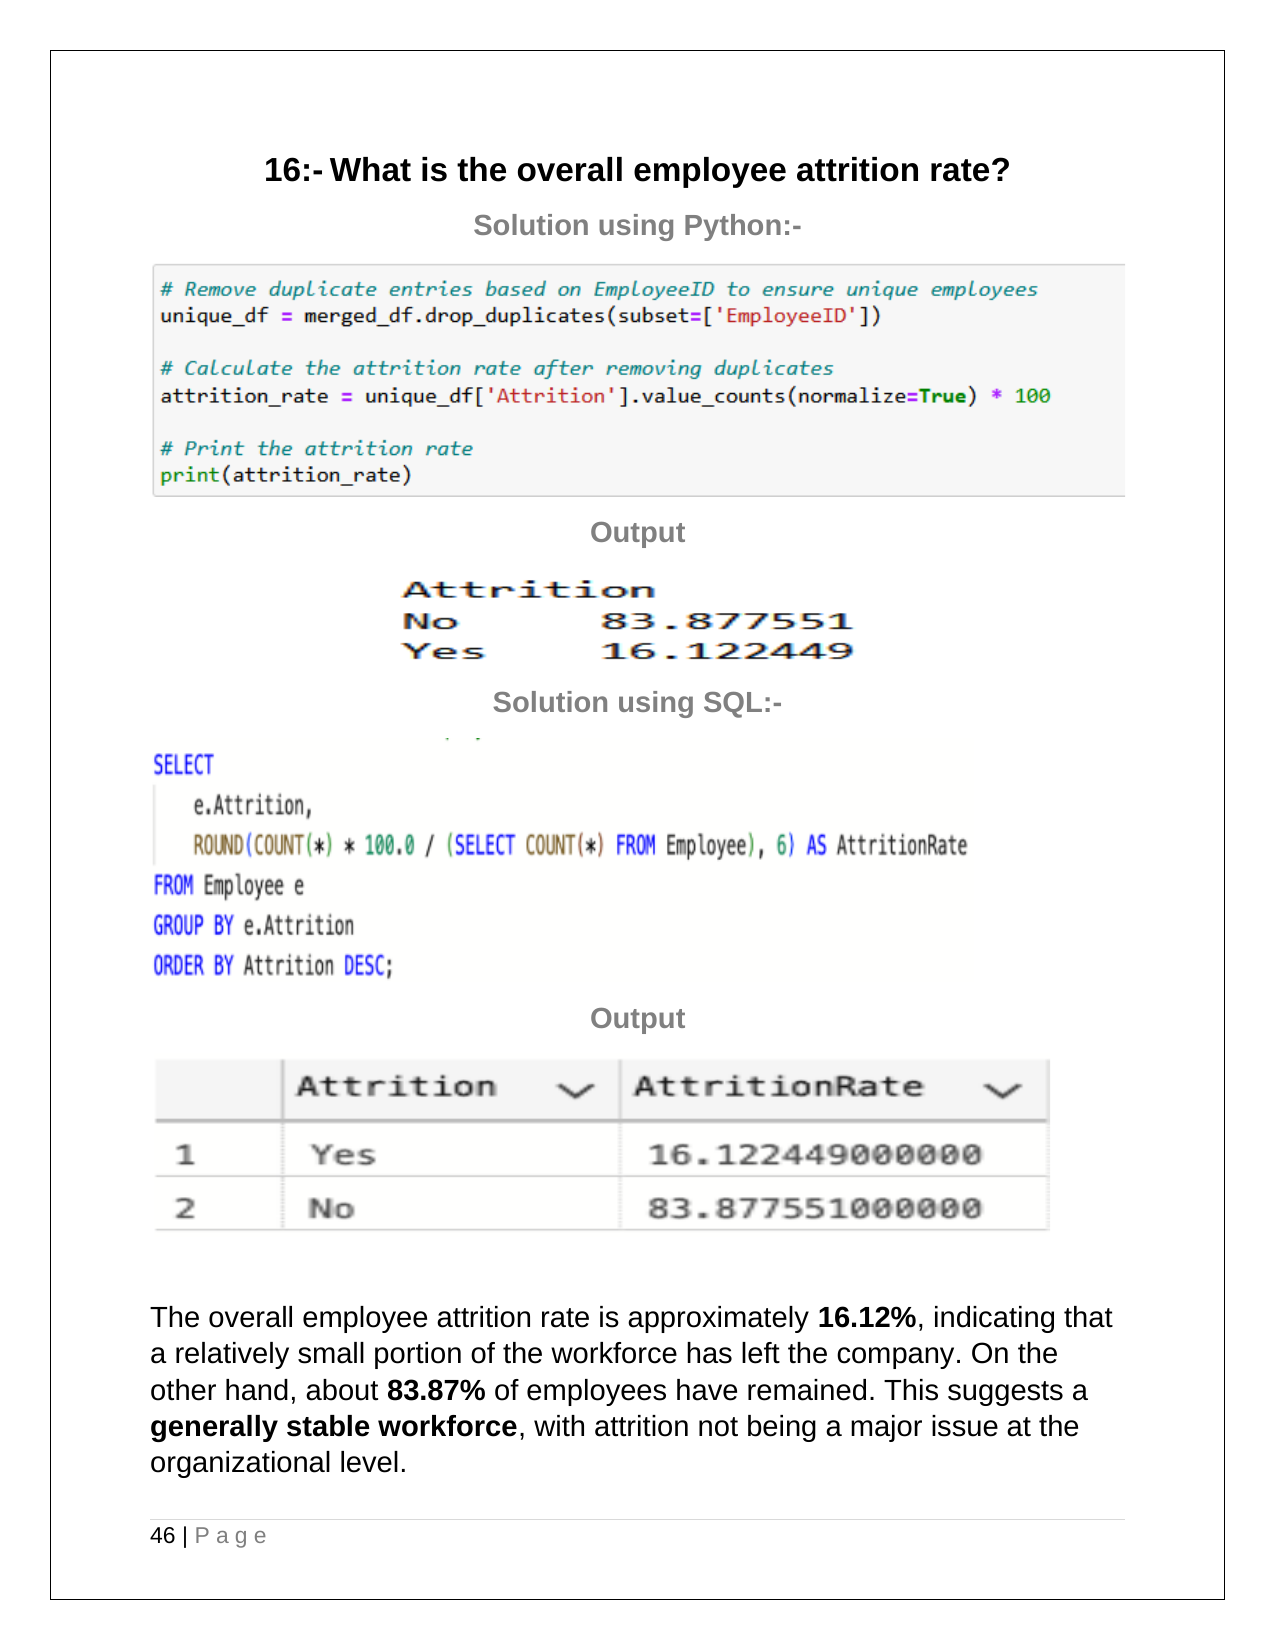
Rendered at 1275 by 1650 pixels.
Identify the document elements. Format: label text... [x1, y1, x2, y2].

text Solution using Python:- [150, 208, 1125, 242]
text 16:- What is the overall employee attrition rate? [150, 150, 1125, 188]
text Output [150, 516, 1125, 549]
picture [150, 261, 1125, 497]
text The overall employee attrition rate is approximately 16.12%, indicating that a relatively small portion of the workforce has left the company. On the other hand, about 83.87% of employees have remained. This suggests a generally stable workforce, with attrition not being a major issue at the organizational level. [150, 1300, 1125, 1478]
text Solution using SQL:- [150, 686, 1125, 719]
picture [150, 1053, 1050, 1237]
picture [150, 738, 974, 982]
text Output [150, 1001, 1125, 1034]
picture [399, 568, 876, 667]
